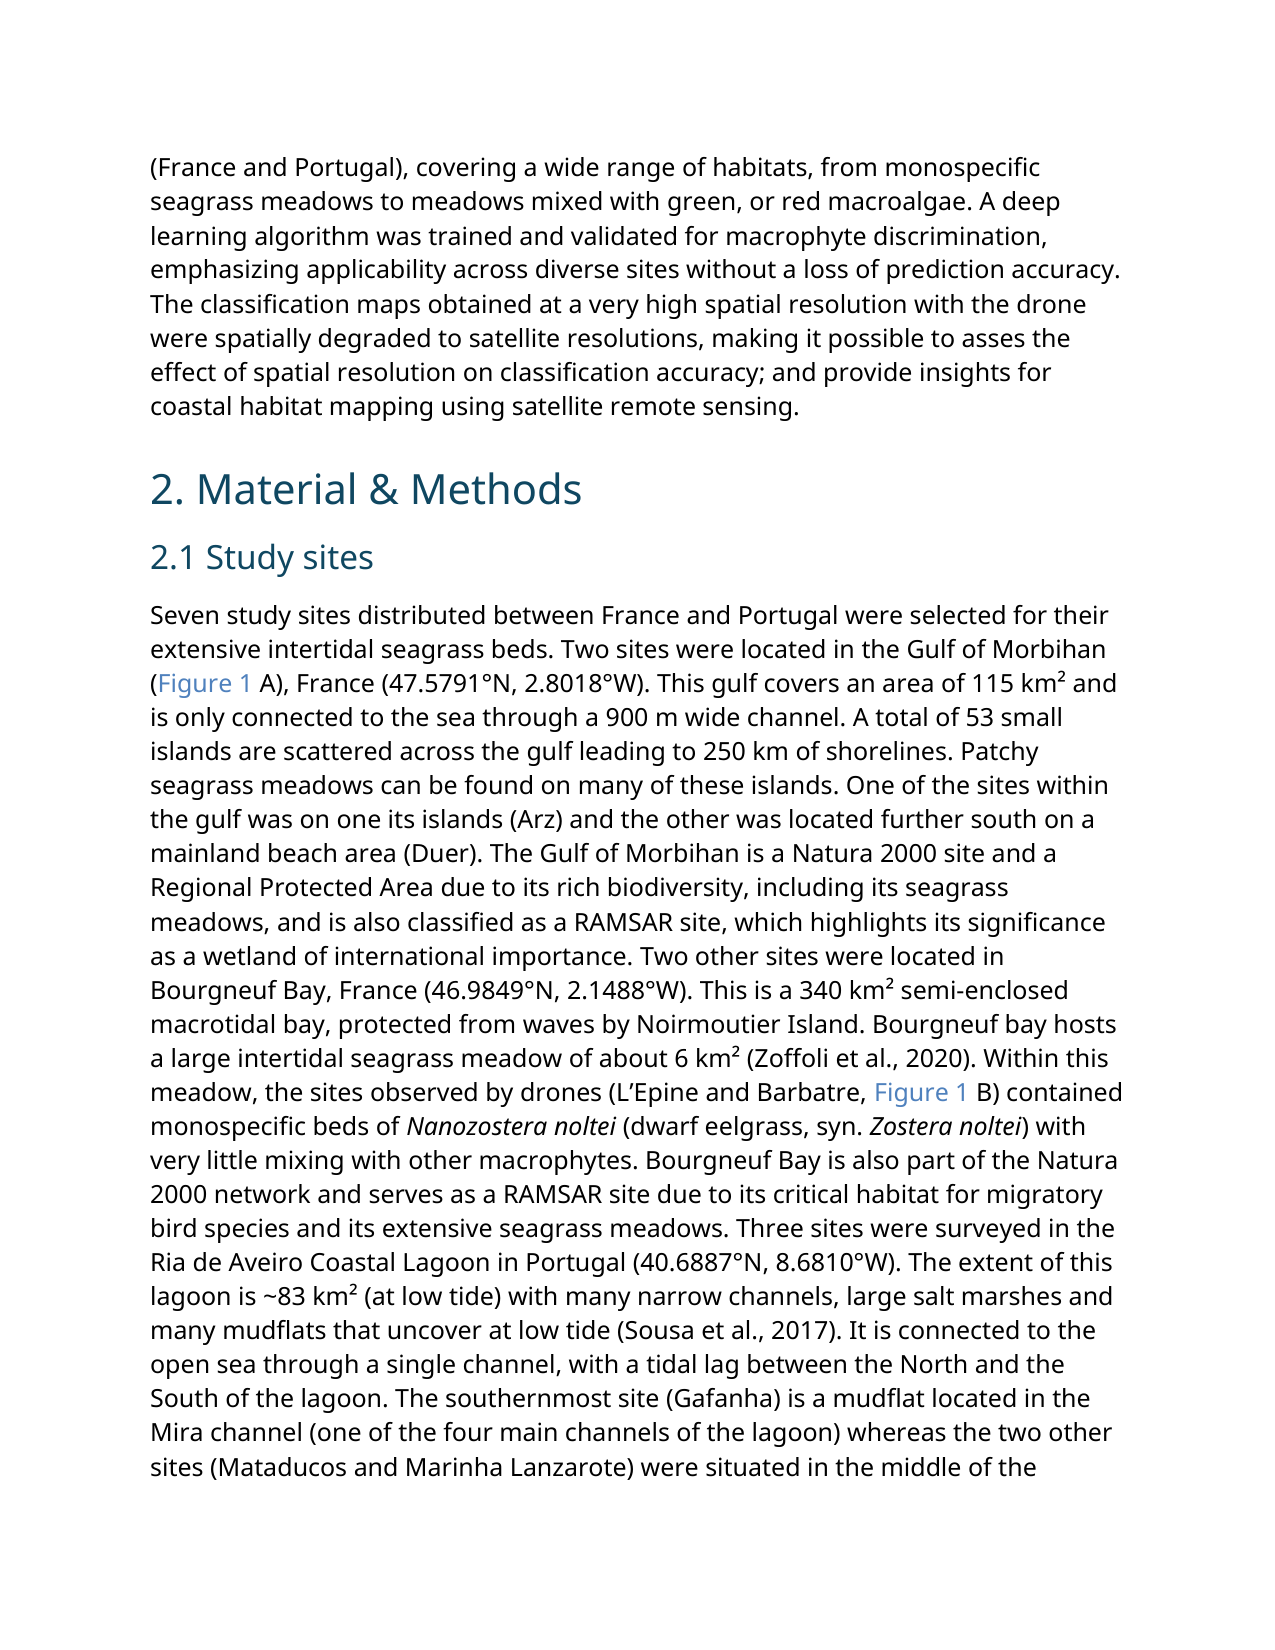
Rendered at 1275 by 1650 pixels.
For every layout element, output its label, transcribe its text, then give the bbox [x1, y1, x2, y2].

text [150, 598, 1125, 1483]
subtitle 2.1 Study sites [150, 533, 1125, 579]
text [150, 150, 1125, 422]
subtitle 2. Material & Methods [150, 460, 1125, 517]
